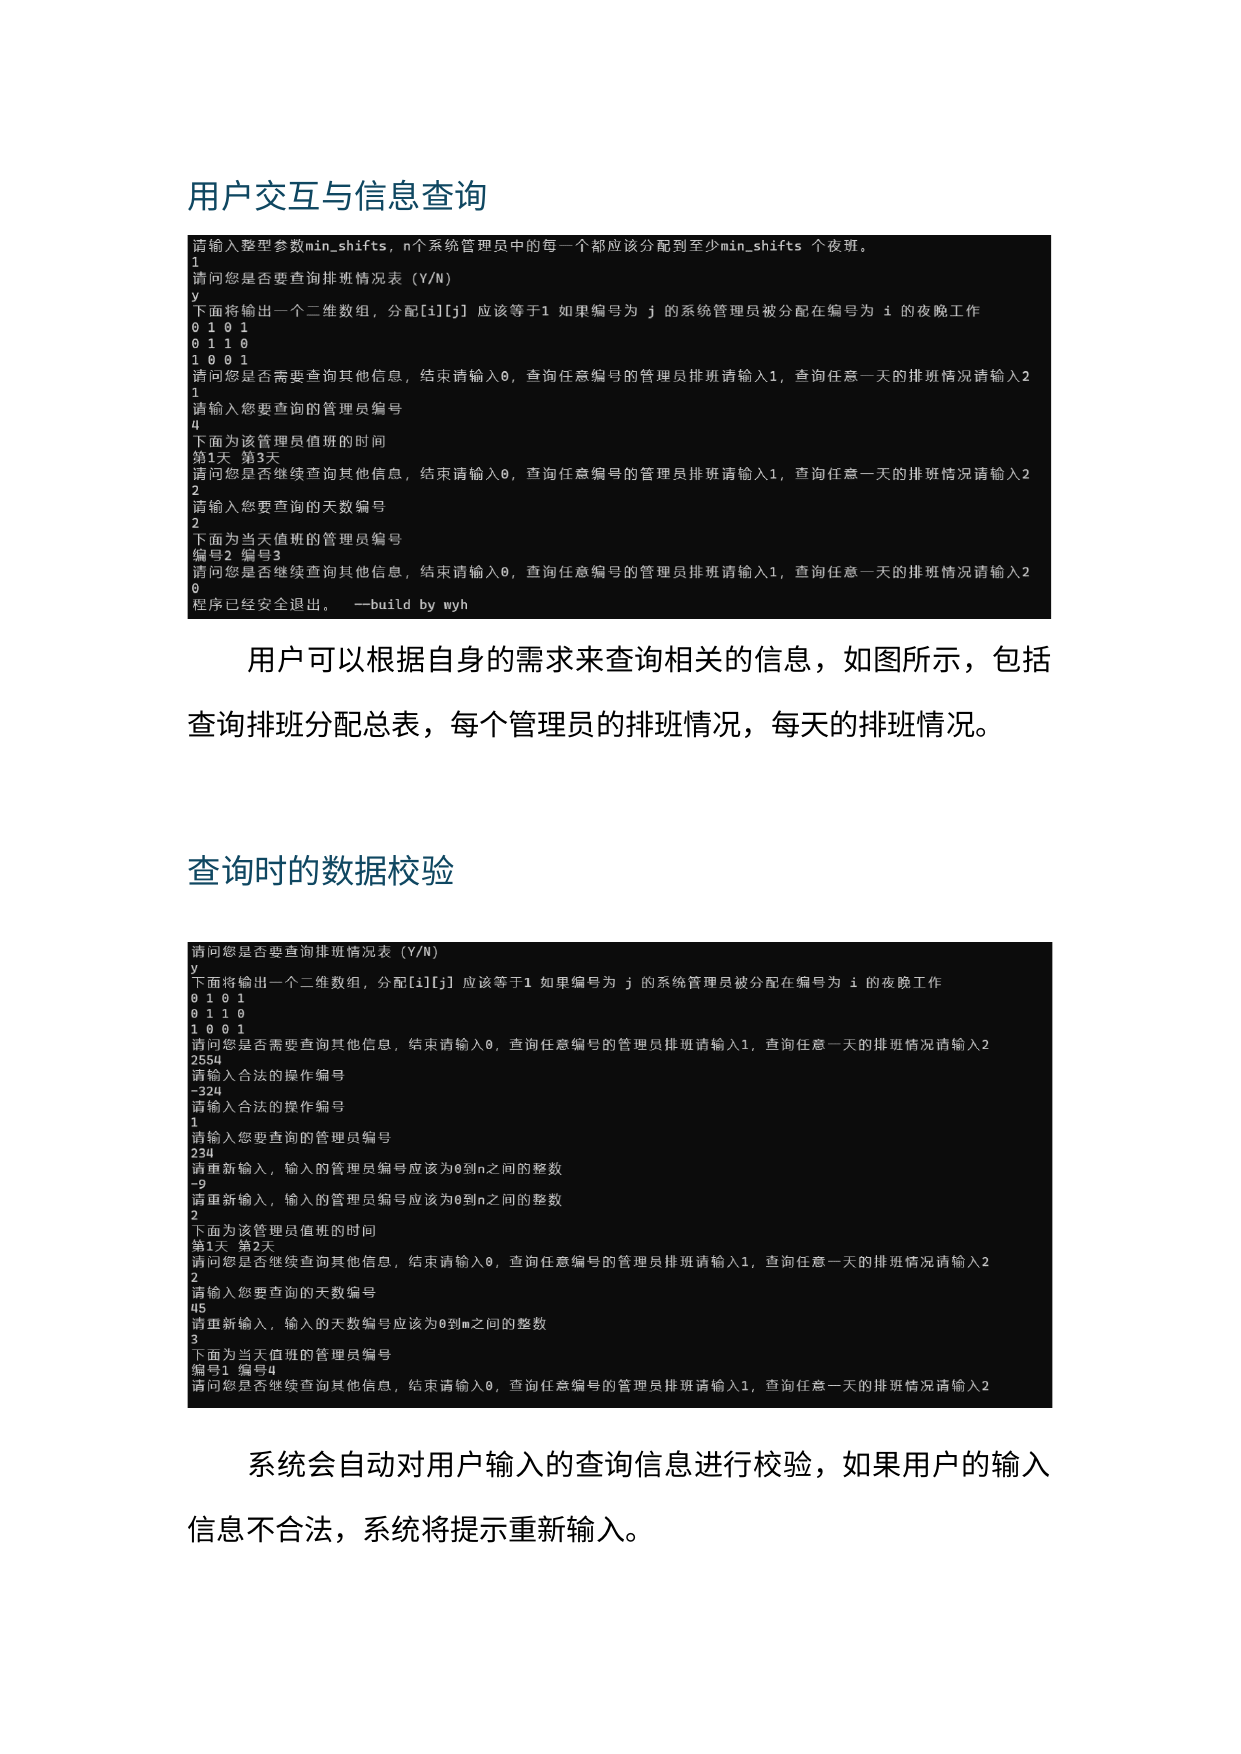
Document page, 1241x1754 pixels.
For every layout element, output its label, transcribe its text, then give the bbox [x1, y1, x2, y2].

picture [187, 235, 1052, 619]
subtitle 查询时的数据校验 [187, 837, 1053, 902]
subtitle 用户交互与信息查询 [187, 162, 1053, 227]
text 用户可以根据自身的需求来查询相关的信息，如图所示，包括查询排班分配总表，每个管理员的排班情况，每天的排班情况。 [187, 625, 1053, 755]
text 系统会自动对用户输入的查询信息进行校验，如果用户的输入信息不合法，系统将提示重新输入。 [187, 1430, 1053, 1560]
picture [187, 942, 1053, 1408]
